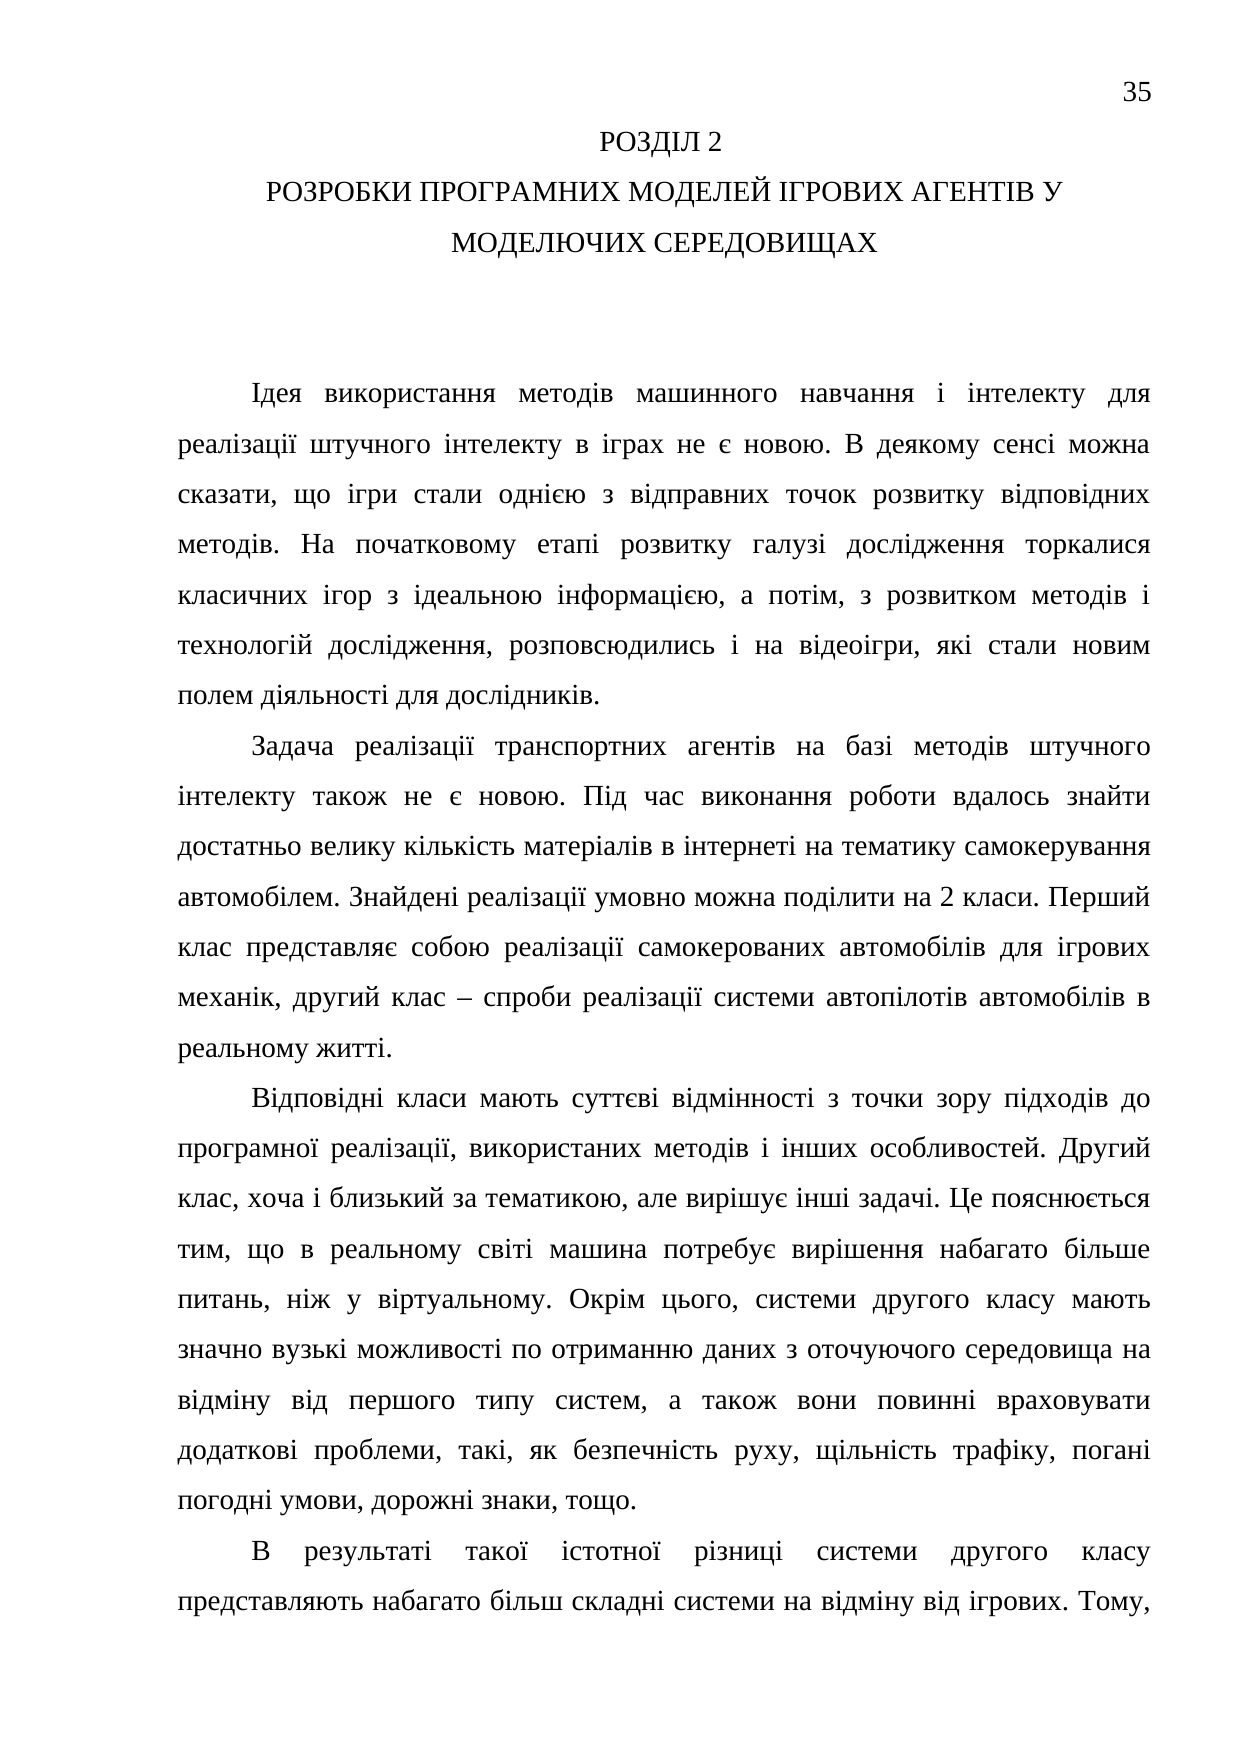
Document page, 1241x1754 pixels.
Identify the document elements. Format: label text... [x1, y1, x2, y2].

subtitle Розробки програмних моделей ігрових агентів у моделючих середовищах [177, 124, 1152, 258]
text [177, 1533, 1152, 1617]
text Задача реалізації транспортних агентів на базі методів штучного інтелекту також не є новою. Під час виконання роботи вдалось знайти достатньо велику кількість матеріалів в інтернеті на тематику самокерування автомобілем. Знайдені реалізації умовно можна поділити на 2 класи. Перший клас представляє собою реалізації самокерованих автомобілів для ігрових механік, другий клас – спроби реалізації системи автопілотів автомобілів в реальному житті. [177, 728, 1152, 1063]
text Ідея використання методів машинного навчання і інтелекту для реалізації штучного інтелекту в іграх не є новою. В деякому сенсі можна сказати, що ігри стали однією з відправних точок розвитку відповідних методів. На початковому етапі розвитку галузі дослідження торкалися класичних ігор з ідеальною інформацією, а потім, з розвитком методів і технологій дослідження, розповсюдились і на відеоігри, які стали новим полем діяльності для дослідників. [177, 376, 1152, 711]
text Відповідні класи мають суттєві відмінності з точки зору підходів до програмної реалізації, використаних методів і інших особливостей. Другий клас, хоча і близький за тематикою, але вирішує інші задачі. Це пояснюється тим, що в реальному світі машина потребує вирішення набагато більше питань, ніж у віртуальному. Окрім цього, системи другого класу мають значно вузькі можливості по отриманню даних з оточуючого середовища на відміну від першого типу систем, а також вони повинні враховувати додаткові проблеми, такі, як безпечність руху, щільність трафіку, погані погодні умови, дорожні знаки, тощо. [177, 1080, 1152, 1516]
